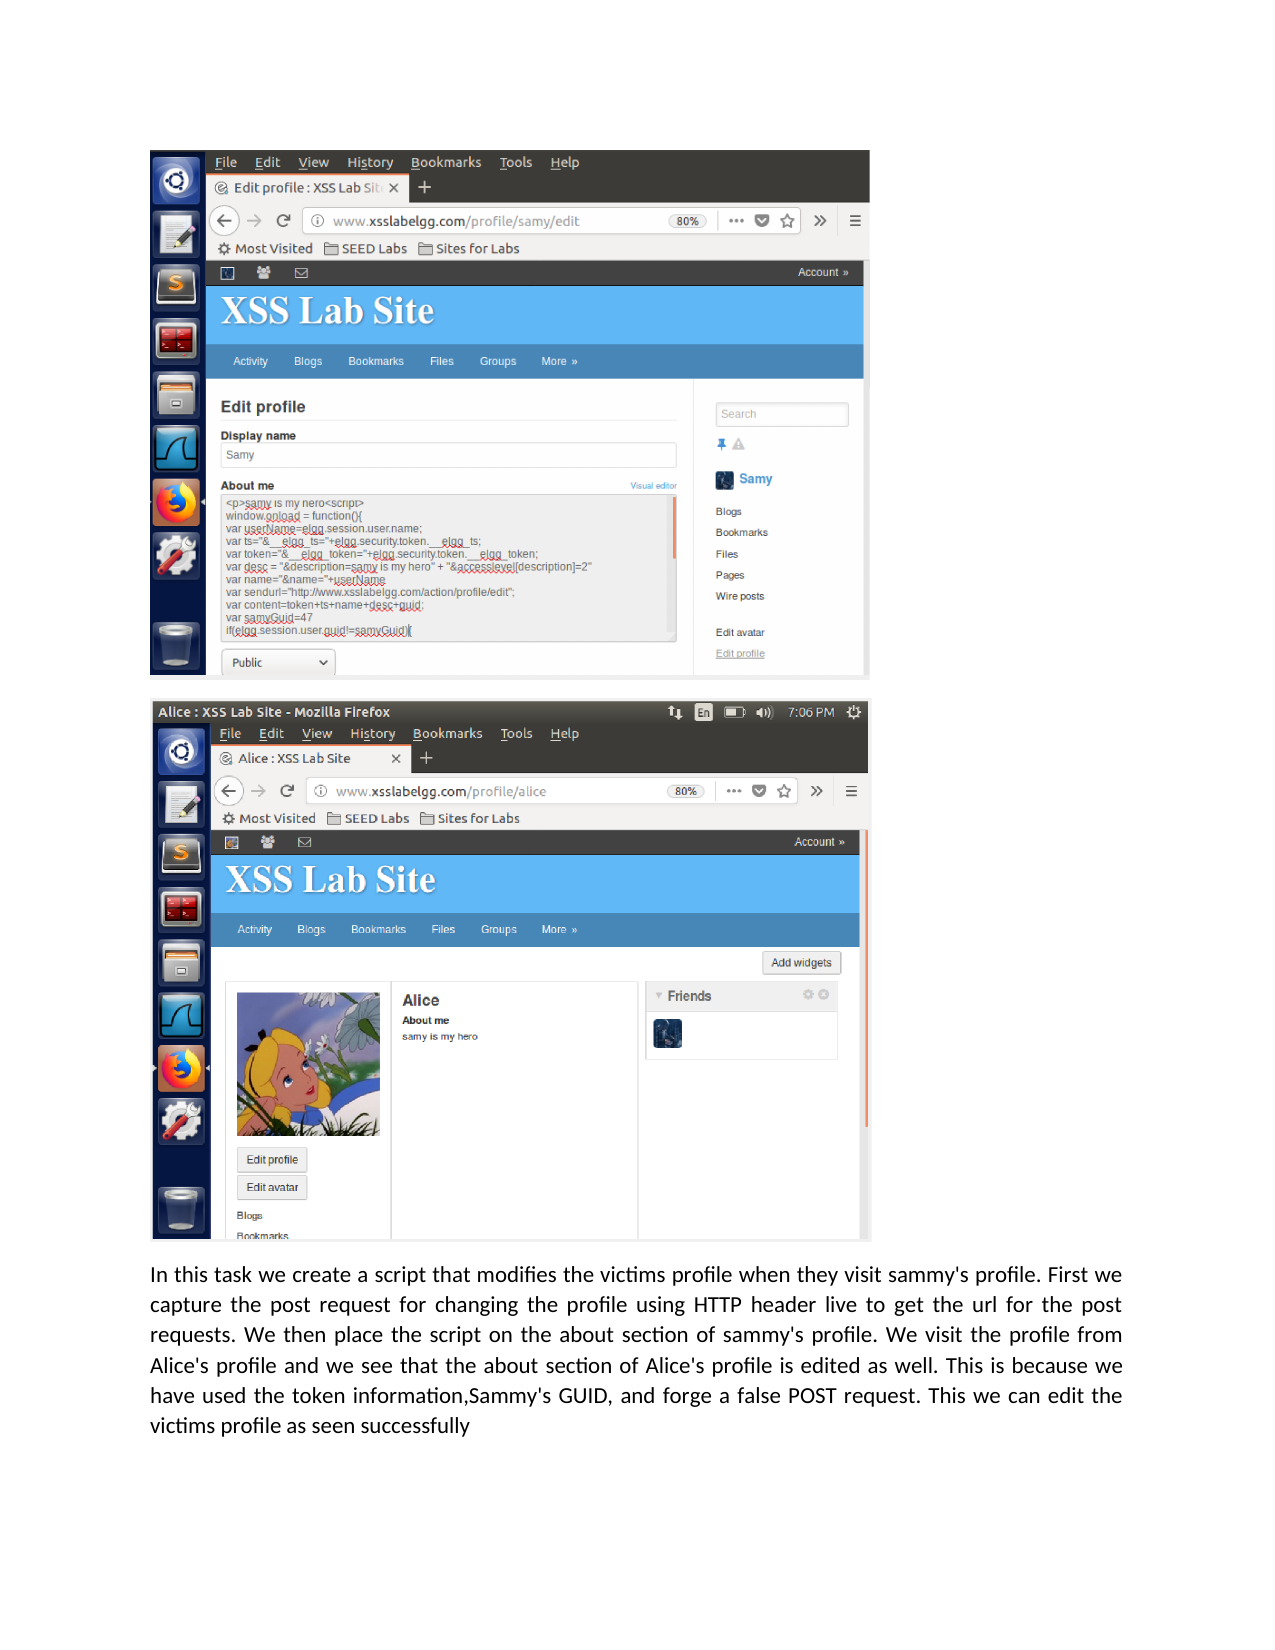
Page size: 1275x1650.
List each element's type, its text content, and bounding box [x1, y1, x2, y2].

text In this task we create a script that modifies the victims profile when they visit sammy's profile. First we capture the post request for changing the profile using HTTP header live to get the url for the post requests. We then place the script on the about section of sammy's profile. We visit the profile from Alice's profile and we see that the about section of Alice's profile is edited as well. This is because we have used the token information,Sammy's GUID, and forge a false POST request. This we can edit the victims profile as seen successfully [150, 1260, 1125, 1439]
picture [150, 150, 870, 680]
picture [150, 698, 872, 1242]
